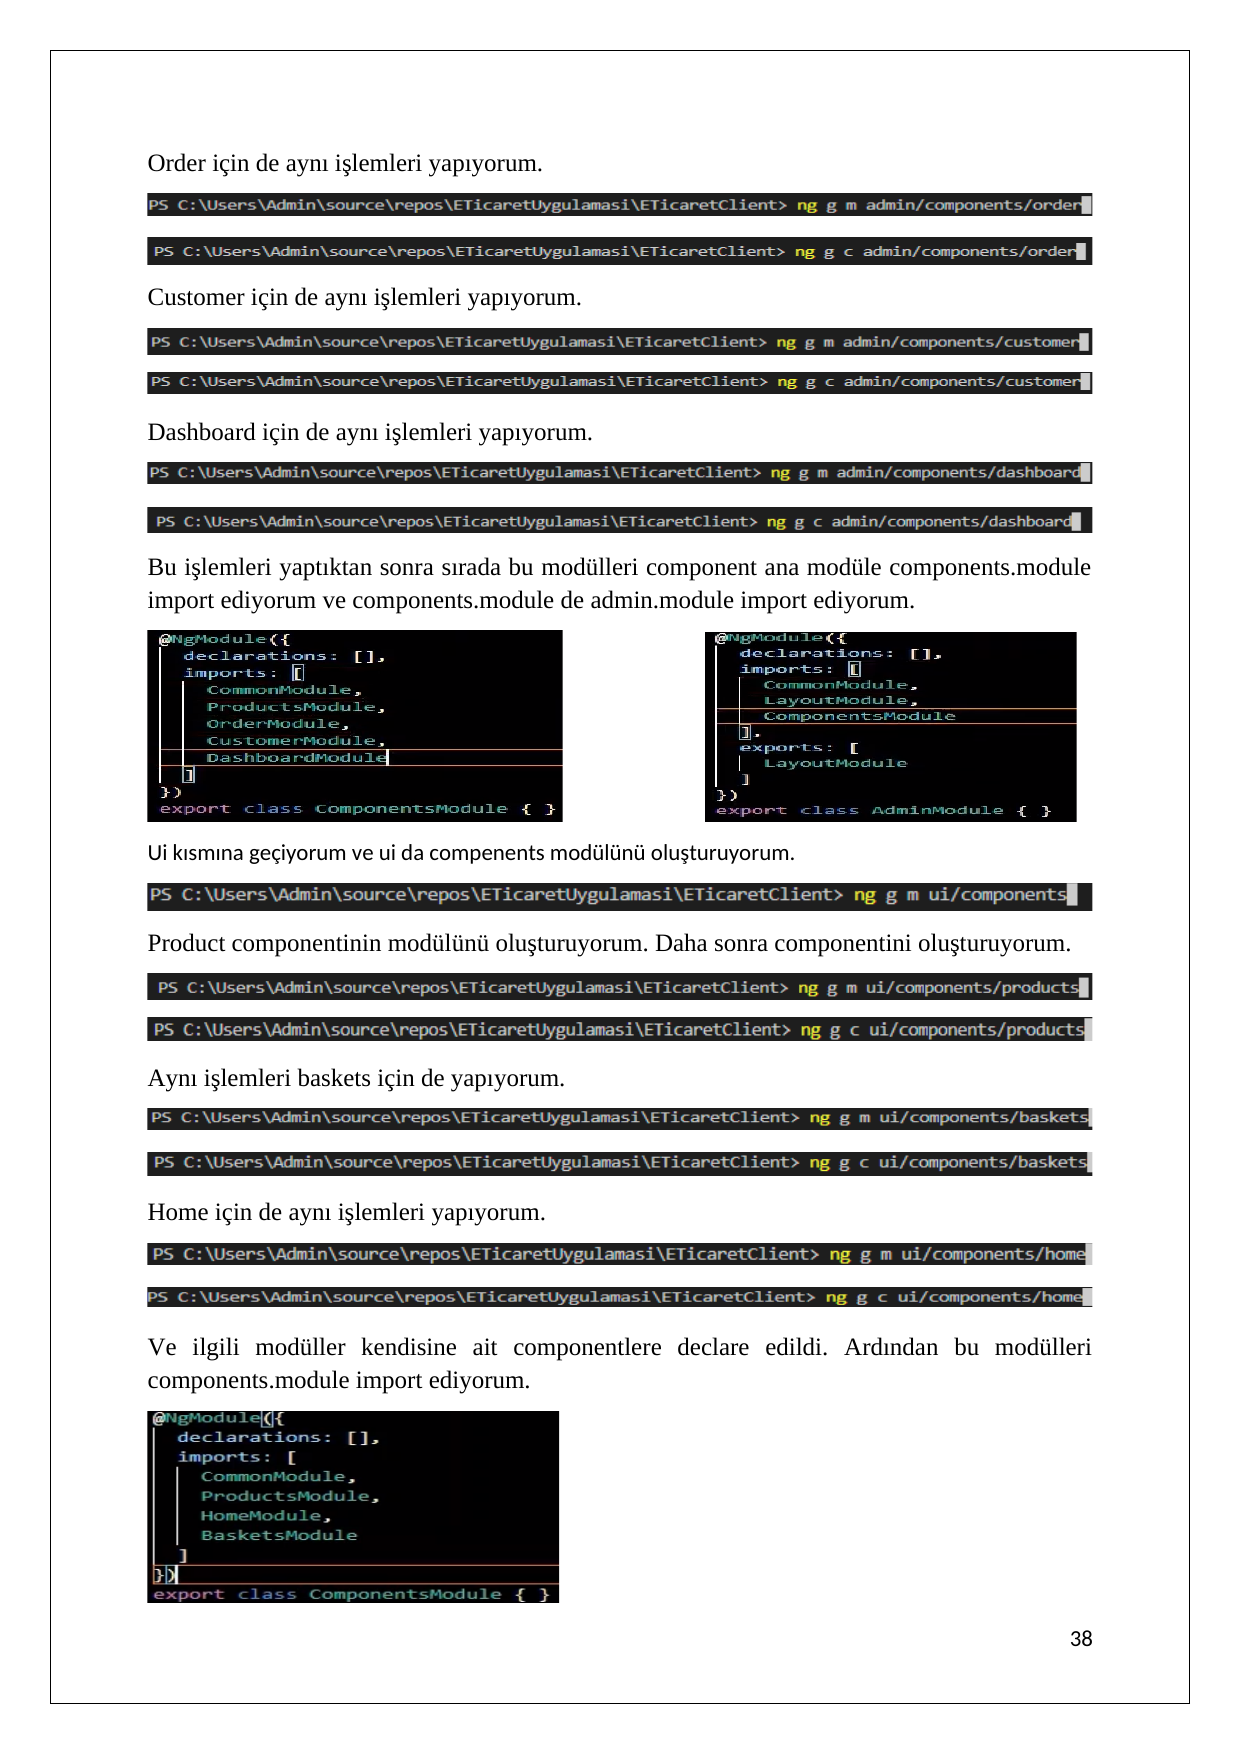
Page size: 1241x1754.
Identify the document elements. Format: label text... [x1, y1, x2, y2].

picture [147, 1152, 1093, 1176]
picture [147, 630, 563, 822]
picture [147, 1108, 1093, 1130]
text Order için de aynı işlemleri yapıyorum. [147, 148, 1093, 176]
picture [147, 1287, 1093, 1307]
picture [147, 883, 1093, 911]
text Aynı işlemleri baskets için de yapıyorum. [147, 1063, 1093, 1091]
picture [147, 372, 1093, 394]
picture [147, 973, 1093, 1000]
picture [147, 507, 1093, 533]
text Ve ilgili modüller kendisine ait componentlere declare edildi. Ardından bu modülleri components.module import ediyorum. [147, 1332, 1093, 1394]
text Dashboard için de aynı işlemleri yapıyorum. [147, 417, 1093, 446]
picture [147, 1017, 1093, 1041]
picture [147, 193, 1093, 216]
text Home için de aynı işlemleri yapıyorum. [147, 1197, 1093, 1226]
text Ui kısmına geçiyorum ve ui da compenents modülünü oluşturuyorum. [147, 838, 1093, 866]
picture [705, 632, 1077, 822]
picture [147, 1411, 560, 1603]
text Product componentinin modülünü oluşturuyorum. Daha sonra componentini oluşturuyorum. [147, 928, 1093, 956]
text Bu işlemleri yaptıktan sonra sırada bu modülleri component ana modüle components.module import ediyorum ve components.module de admin.module import ediyorum. [147, 552, 1093, 614]
picture [147, 1243, 1093, 1265]
text Customer için de aynı işlemleri yapıyorum. [147, 282, 1093, 311]
picture [147, 328, 1093, 355]
picture [147, 462, 1093, 484]
picture [147, 237, 1093, 265]
